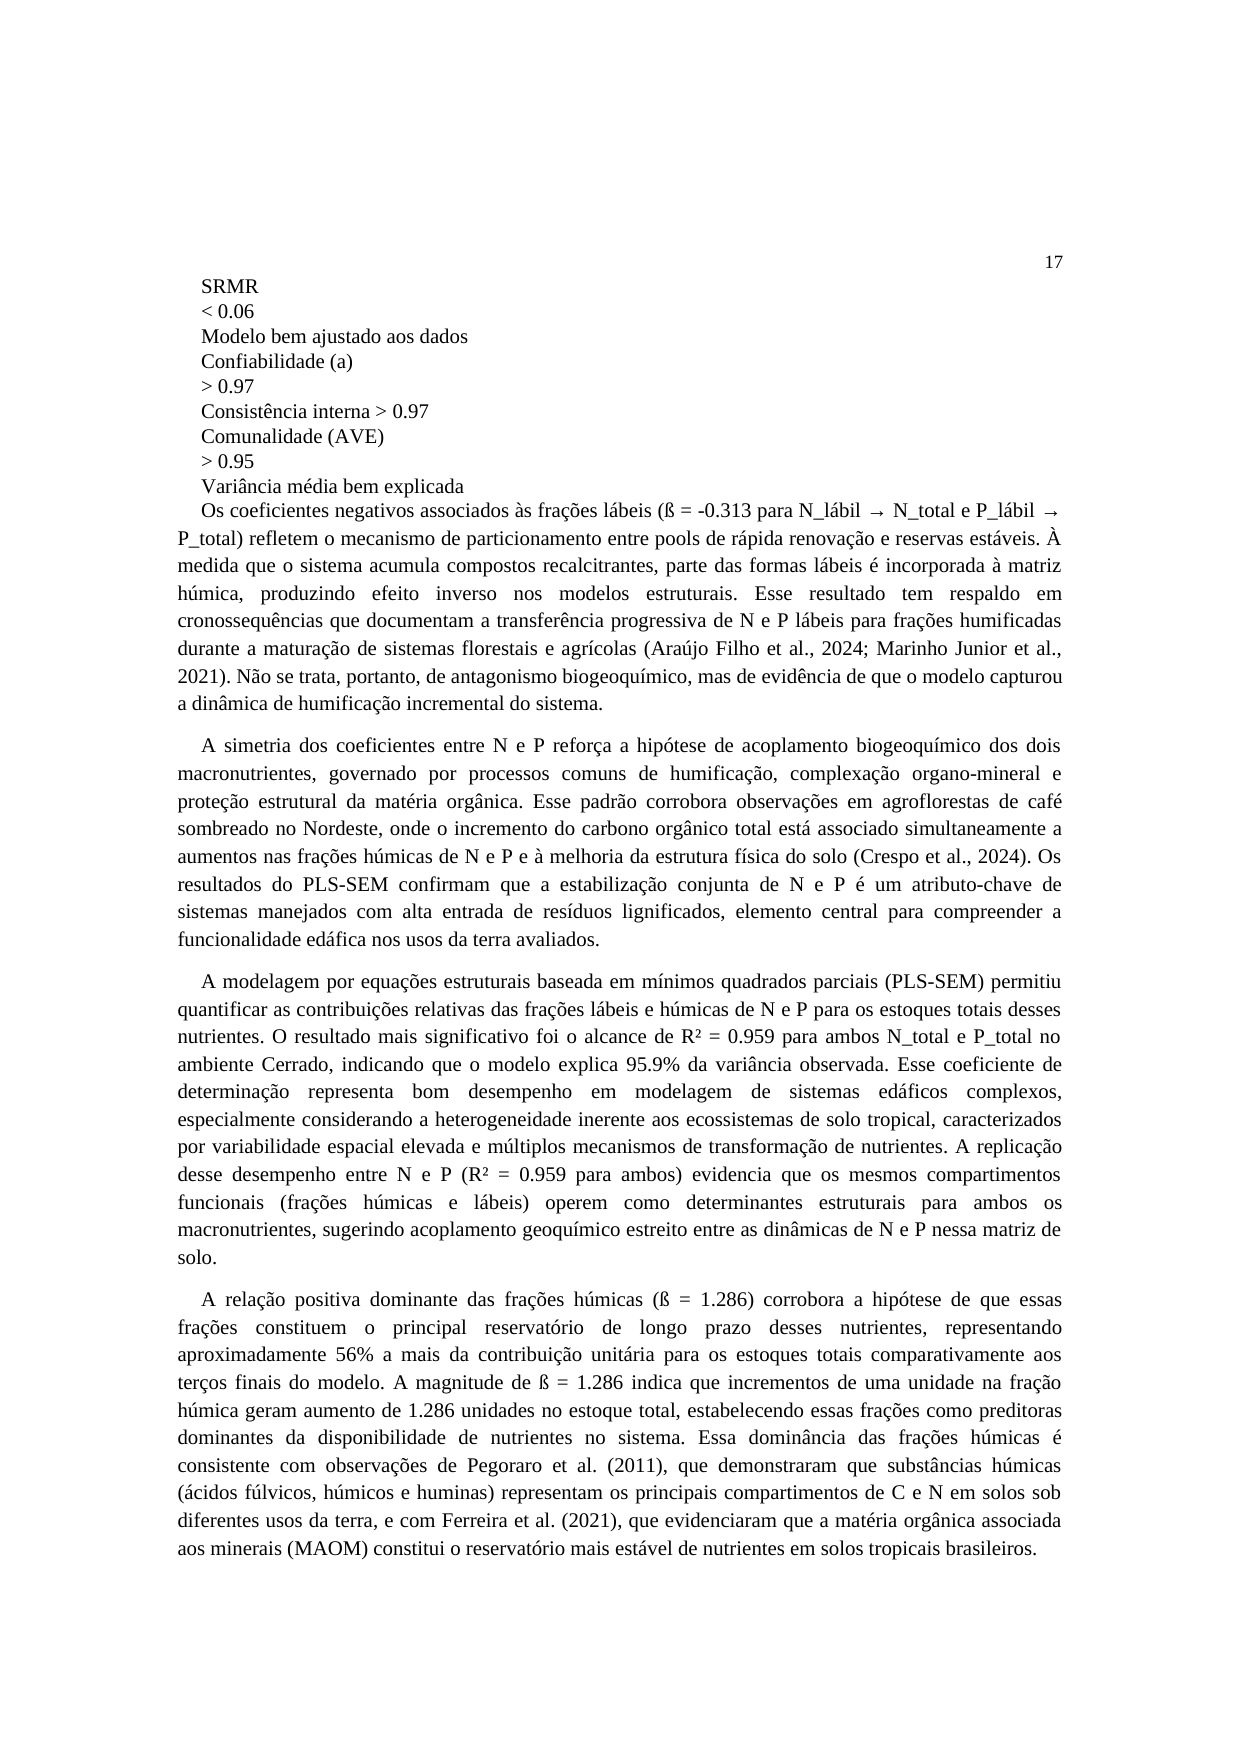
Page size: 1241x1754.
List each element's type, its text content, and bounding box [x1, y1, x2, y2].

text A simetria dos coeficientes entre N e P reforça a hipótese de acoplamento biogeoquímico dos dois macronutrientes, governado por processos comuns de humificação, complexação organo-mineral e proteção estrutural da matéria orgânica. Esse padrão corrobora observações em agroflorestas de café sombreado no Nordeste, onde o incremento do carbono orgânico total está associado simultaneamente a aumentos nas frações húmicas de N e P e à melhoria da estrutura física do solo (Crespo et al., 2024). Os resultados do PLS-SEM confirmam que a estabilização conjunta de N e P é um atributo-chave de sistemas manejados com alta entrada de resíduos lignificados, elemento central para compreender a funcionalidade edáfica nos usos da terra avaliados. [177, 733, 1063, 951]
text A modelagem por equações estruturais baseada em mínimos quadrados parciais (PLS-SEM) permitiu quantificar as contribuições relativas das frações lábeis e húmicas de N e P para os estoques totais desses nutrientes. O resultado mais significativo foi o alcance de R² = 0.959 para ambos N_total e P_total no ambiente Cerrado, indicando que o modelo explica 95.9% da variância observada. Esse coeficiente de determinação representa bom desempenho em modelagem de sistemas edáficos complexos, especialmente considerando a heterogeneidade inerente aos ecossistemas de solo tropical, caracterizados por variabilidade espacial elevada e múltiplos mecanismos de transformação de nutrientes. A replicação desse desempenho entre N e P (R² = 0.959 para ambos) evidencia que os mesmos compartimentos funcionais (frações húmicas e lábeis) operem como determinantes estruturais para ambos os macronutrientes, sugerindo acoplamento geoquímico estreito entre as dinâmicas de N e P nessa matriz de solo. [177, 969, 1063, 1269]
text Os coeficientes negativos associados às frações lábeis (ß = -0.313 para N_lábil → N_total e P_lábil → P_total) refletem o mecanismo de particionamento entre pools de rápida renovação e reservas estáveis. À medida que o sistema acumula compostos recalcitrantes, parte das formas lábeis é incorporada à matriz húmica, produzindo efeito inverso nos modelos estruturais. Esse resultado tem respaldo em cronossequências que documentam a transferência progressiva de N e P lábeis para frações humificadas durante a maturação de sistemas florestais e agrícolas (Araújo Filho et al., 2024; Marinho Junior et al., 2021). Não se trata, portanto, de antagonismo biogeoquímico, mas de evidência de que o modelo capturou a dinâmica de humificação incremental do sistema. [177, 498, 1063, 715]
text A relação positiva dominante das frações húmicas (ß = 1.286) corrobora a hipótese de que essas frações constituem o principal reservatório de longo prazo desses nutrientes, representando aproximadamente 56% a mais da contribuição unitária para os estoques totais comparativamente aos terços finais do modelo. A magnitude de ß = 1.286 indica que incrementos de uma unidade na fração húmica geram aumento de 1.286 unidades no estoque total, estabelecendo essas frações como preditoras dominantes da disponibilidade de nutrientes no sistema. Essa dominância das frações húmicas é consistente com observações de Pegoraro et al. (2011), que demonstraram que substâncias húmicas (ácidos fúlvicos, húmicos e huminas) representam os principais compartimentos de C e N em solos sob diferentes usos da terra, e com Ferreira et al. (2021), que evidenciaram que a matéria orgânica associada aos minerais (MAOM) constitui o reservatório mais estável de nutrientes em solos tropicais brasileiros. [177, 1287, 1063, 1559]
